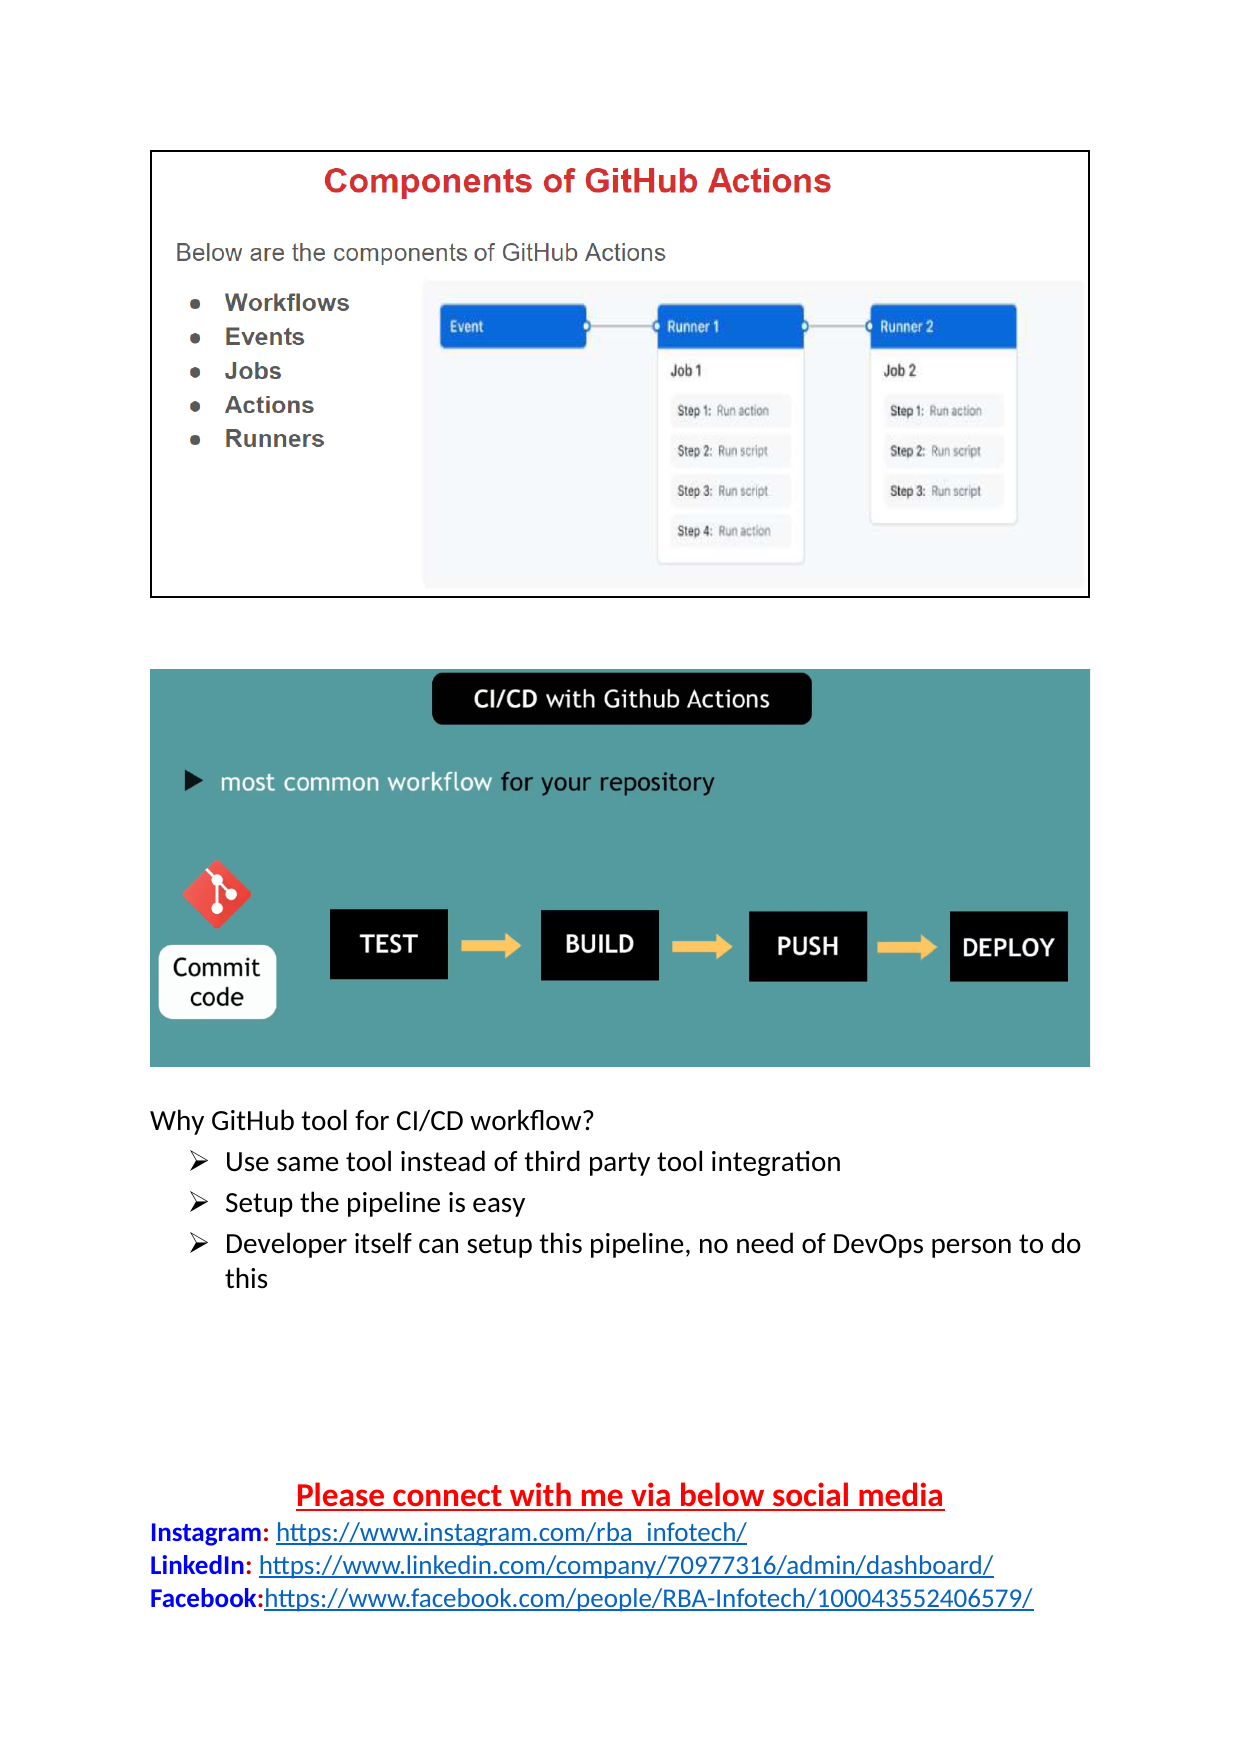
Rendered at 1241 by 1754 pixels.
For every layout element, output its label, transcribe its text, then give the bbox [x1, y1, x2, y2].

picture [150, 669, 1091, 1067]
list Developer itself can setup this pipeline, no need of DevOps person to do this [187, 1225, 1090, 1296]
picture [152, 152, 1088, 596]
list Setup the pipeline is easy [187, 1184, 1090, 1219]
list Use same tool instead of third party tool integration [187, 1143, 1090, 1178]
text Why GitHub tool for CI/CD workflow? [150, 1102, 1090, 1137]
